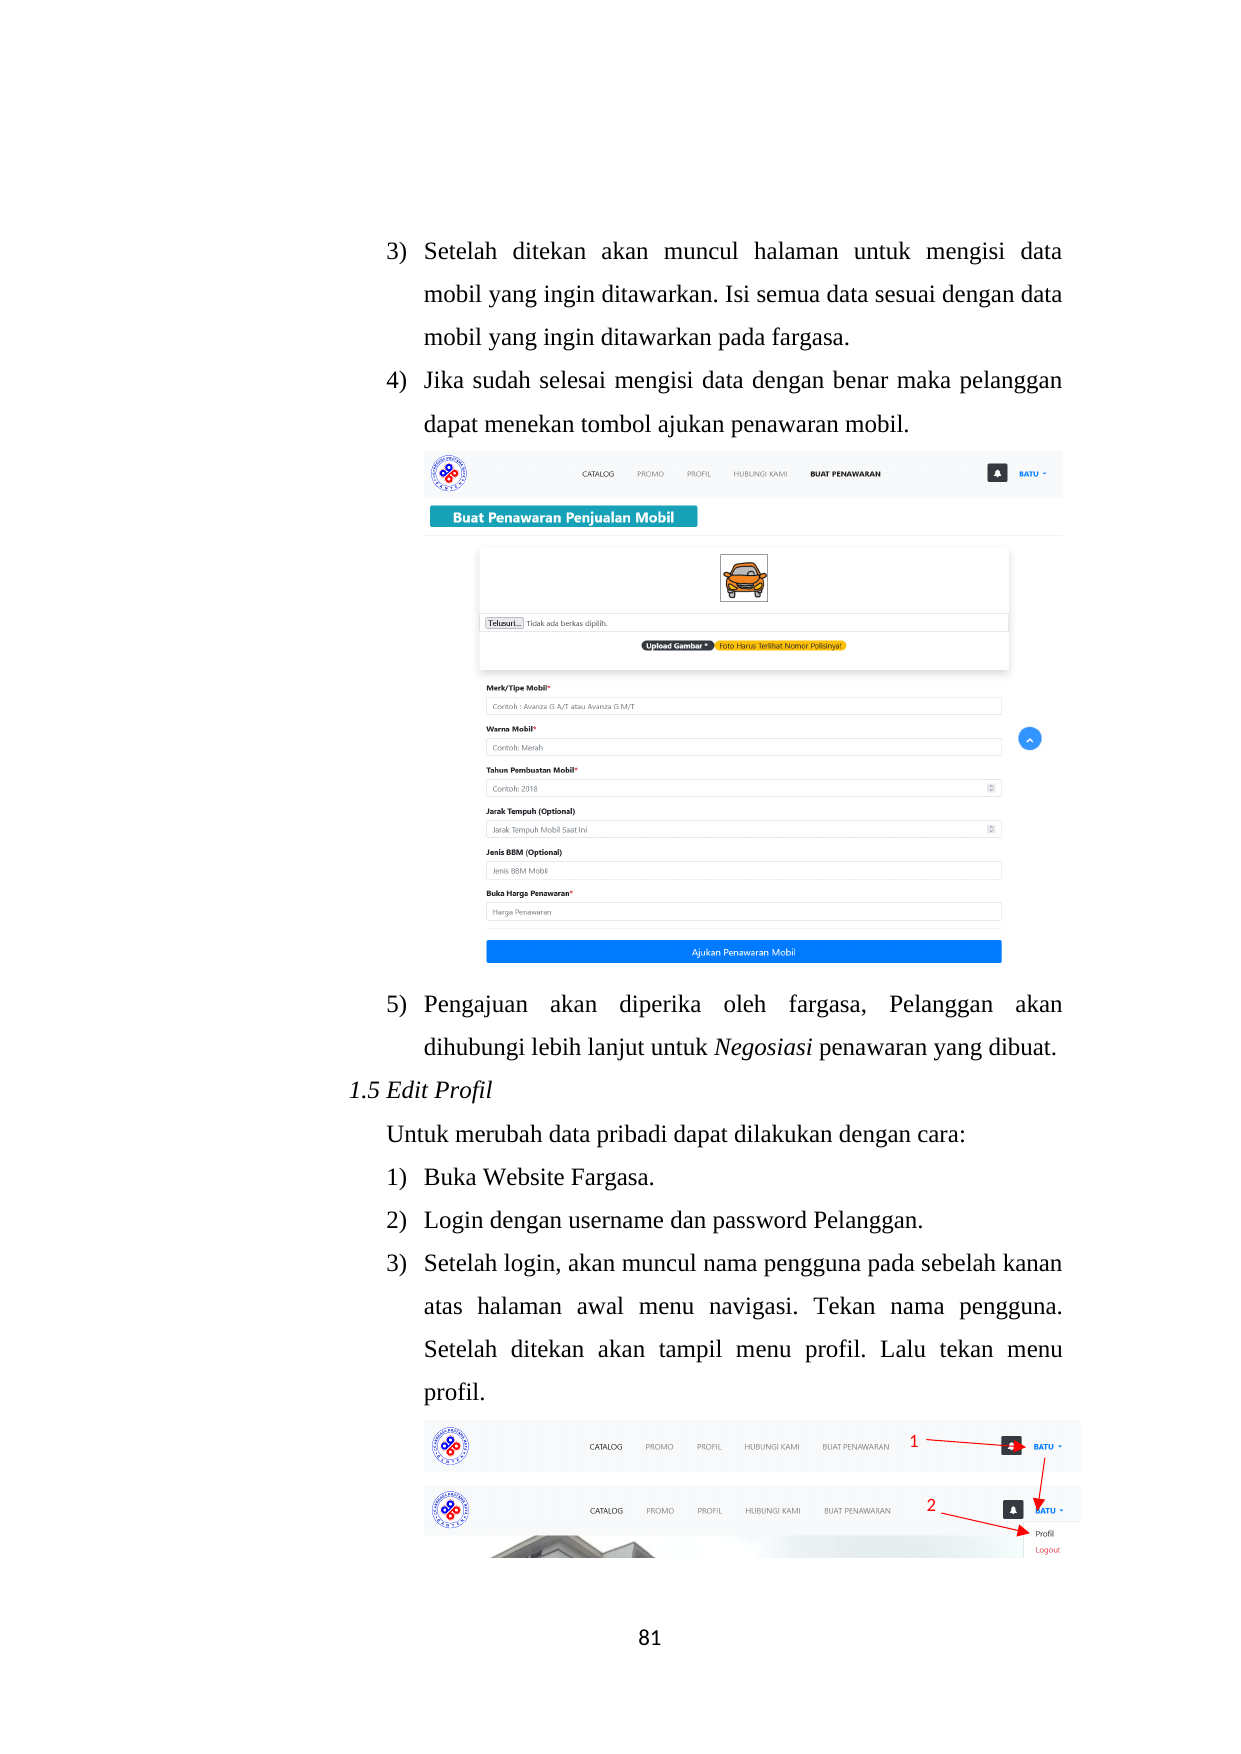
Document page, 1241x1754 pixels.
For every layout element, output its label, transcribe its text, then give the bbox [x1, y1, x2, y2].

list Jika sudah selesai mengisi data dengan benar maka pelanggan dapat menekan tombol ajukan penawaran mobil. [386, 366, 1063, 437]
list 1.5 Edit Profil [349, 1076, 1063, 1104]
list Buka Website Fargasa. [386, 1162, 1063, 1191]
text Untuk merubah data pribadi dapat dilakukan dengan cara: [236, 1119, 1063, 1147]
list Setelah login, akan muncul nama pengguna pada sebelah kanan atas halaman awal menu navigasi. Tekan nama pengguna. Setelah ditekan akan tampil menu profil. Lalu tekan menu profil. [386, 1248, 1063, 1406]
list Login dengan username dan password Pelanggan. [386, 1205, 1063, 1234]
picture [423, 451, 1063, 976]
picture [423, 1485, 1081, 1558]
list Pengajuan akan diperika oleh fargasa, Pelanggan akan dihubungi lebih lanjut untuk Negosiasi penawaran yang dibuat. [386, 989, 1063, 1061]
list Setelah ditekan akan muncul halaman untuk mengisi data mobil yang ingin ditawarkan. Isi semua data sesuai dengan data mobil yang ingin ditawarkan pada fargasa. [386, 236, 1063, 351]
picture [423, 1420, 1081, 1472]
